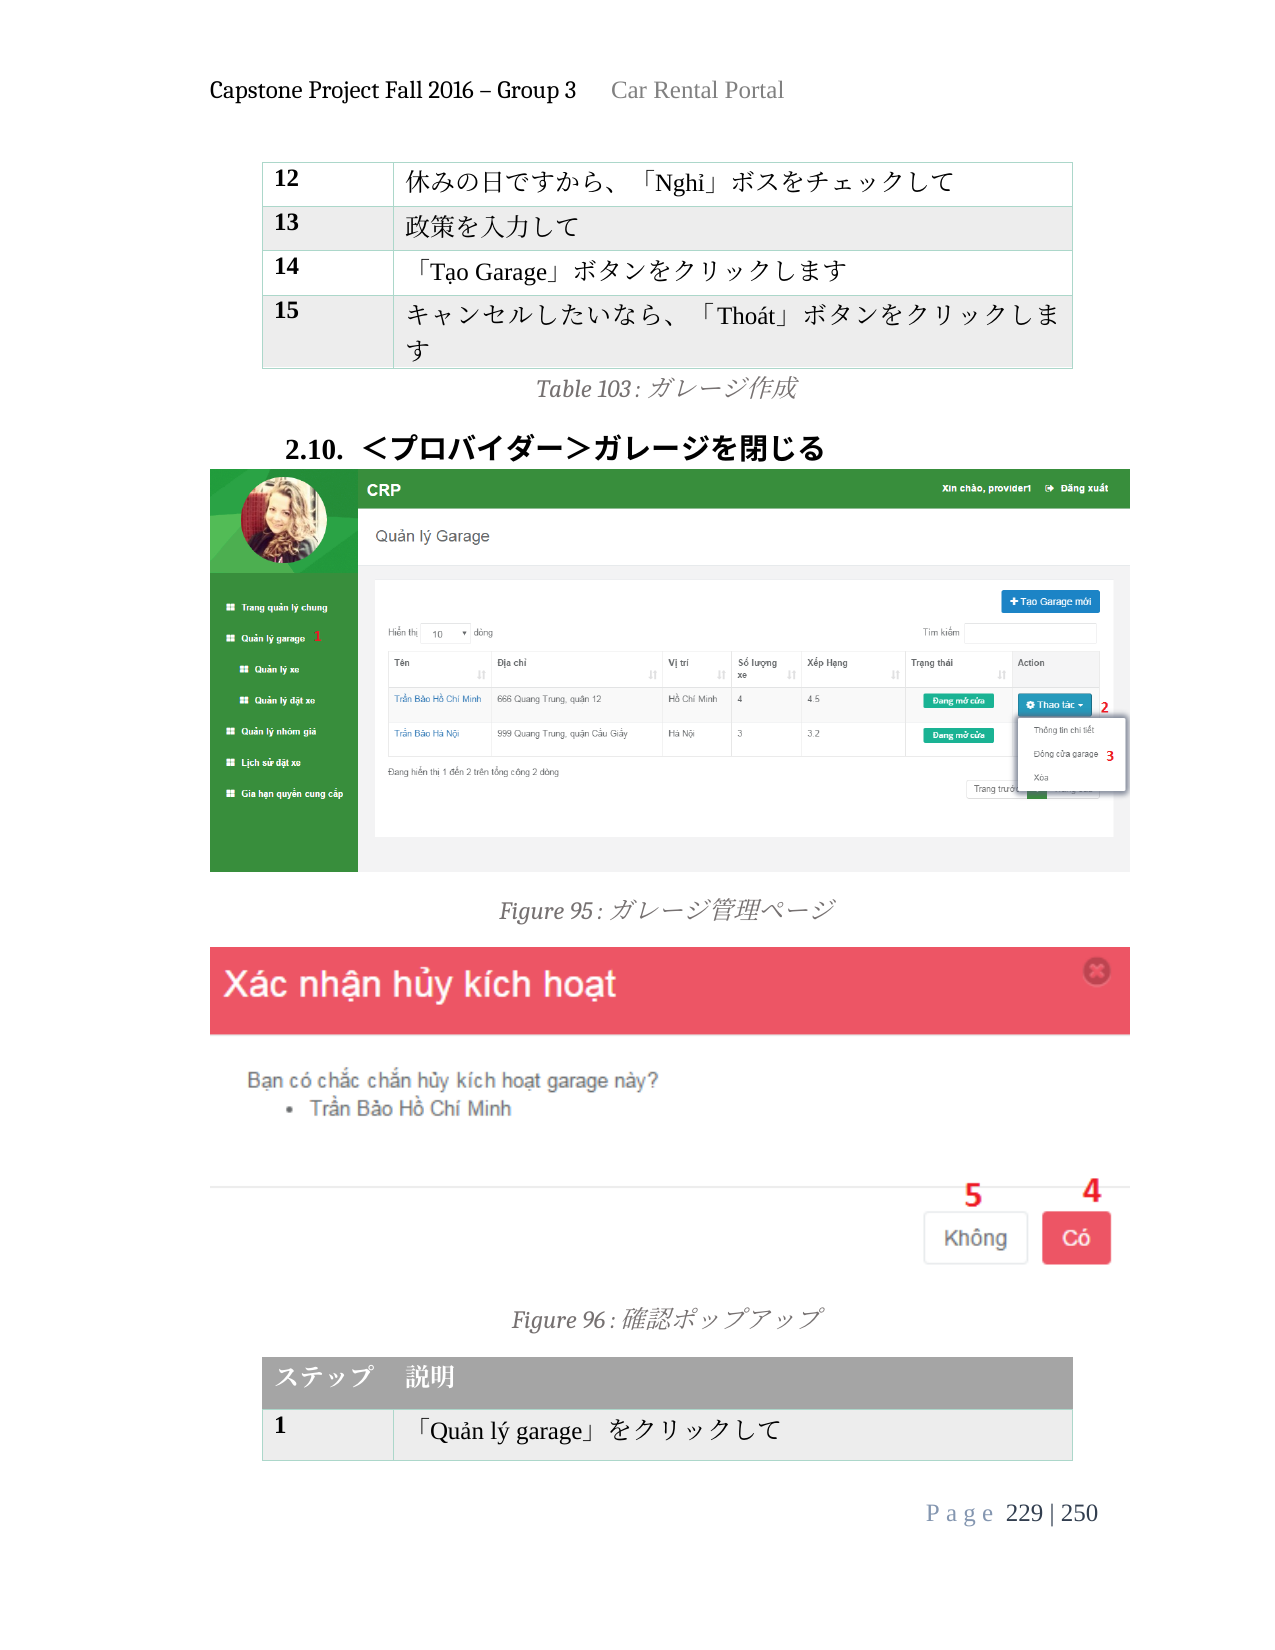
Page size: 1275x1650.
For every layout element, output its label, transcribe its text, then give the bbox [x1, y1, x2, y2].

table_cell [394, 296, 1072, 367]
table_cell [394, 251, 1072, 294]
picture [210, 947, 1130, 1282]
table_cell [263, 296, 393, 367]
text Figure 96 : 確認ポップアップ [210, 1300, 1125, 1336]
text Table 103 : ガレージ作成 [210, 368, 1125, 404]
text Figure 95 : ガレージ管理ページ [210, 890, 1125, 926]
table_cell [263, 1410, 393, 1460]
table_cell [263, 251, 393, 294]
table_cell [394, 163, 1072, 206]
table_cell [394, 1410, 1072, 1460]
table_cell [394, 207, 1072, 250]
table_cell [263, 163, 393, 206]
subtitle ＜プロバイダー＞ガレージを閉じる [285, 425, 1125, 468]
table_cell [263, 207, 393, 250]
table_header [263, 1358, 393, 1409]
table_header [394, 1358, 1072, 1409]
picture [210, 469, 1130, 872]
